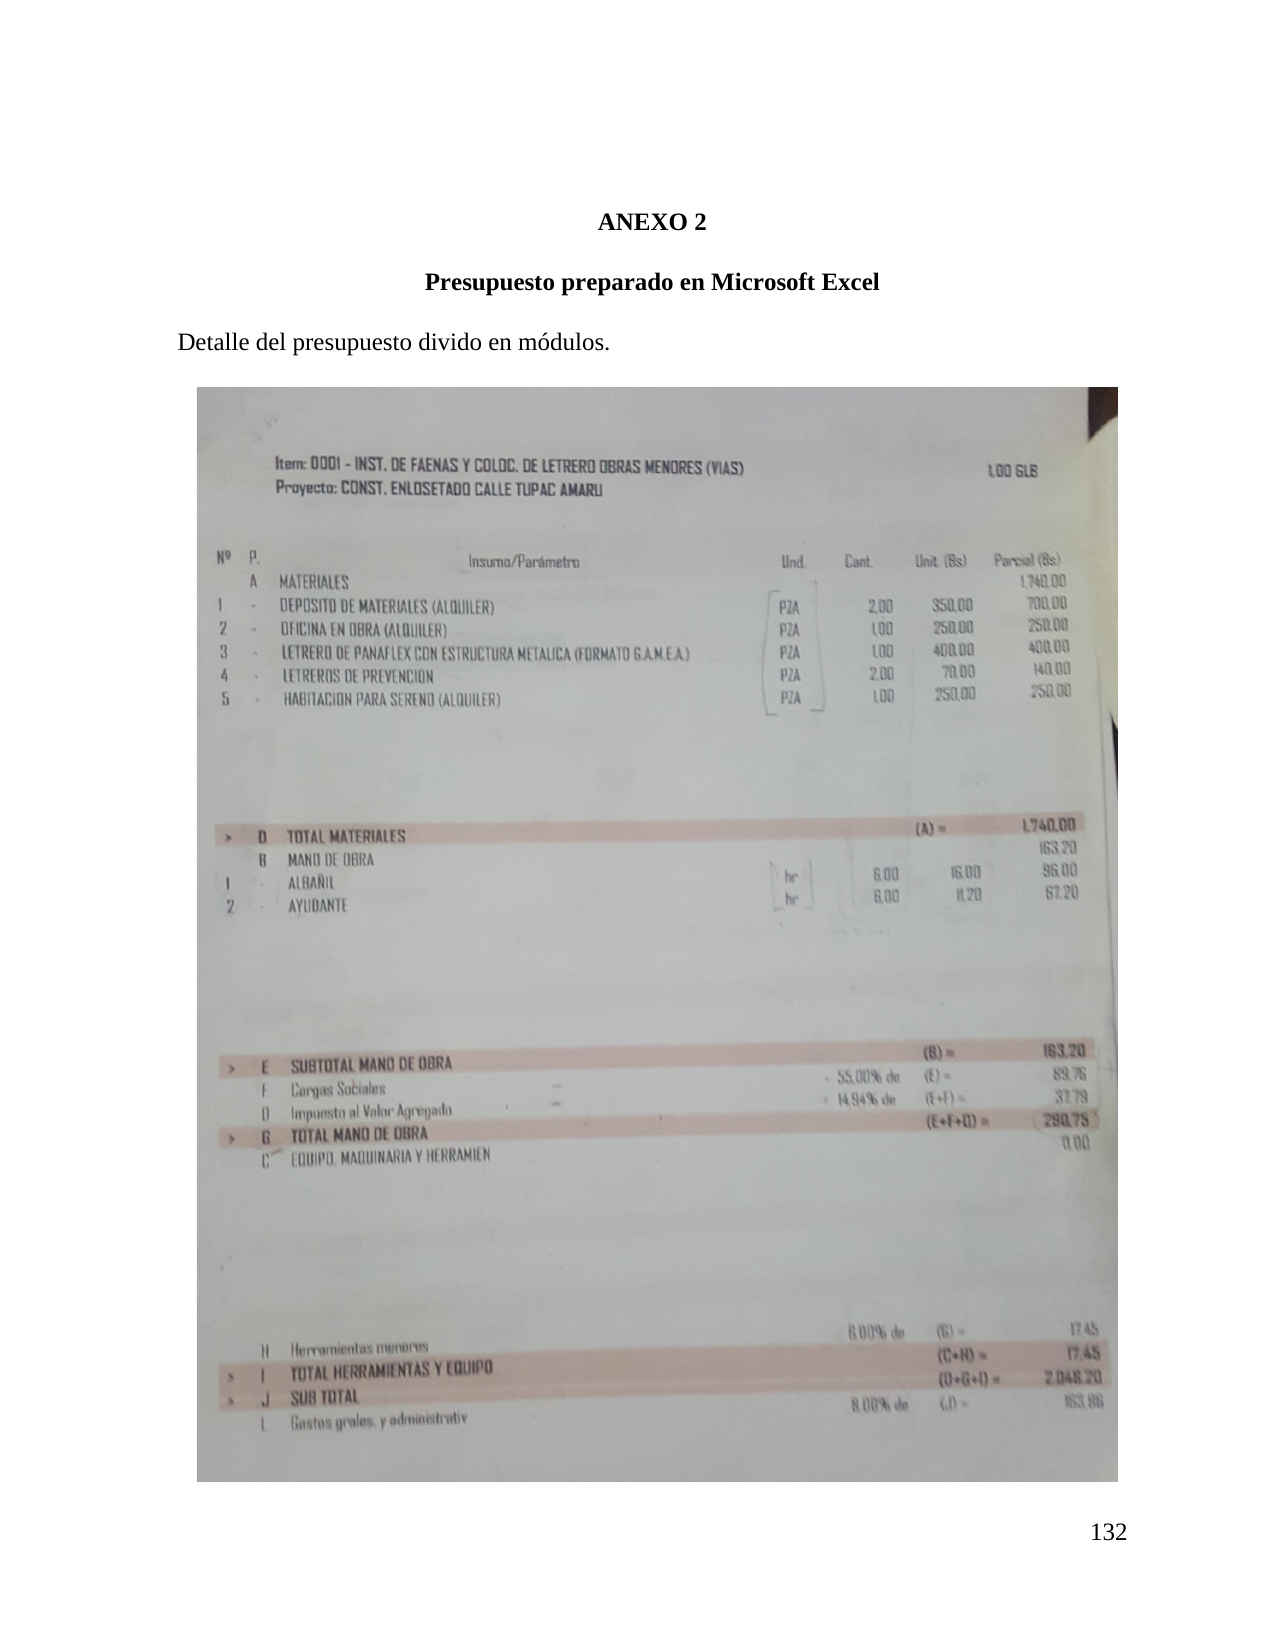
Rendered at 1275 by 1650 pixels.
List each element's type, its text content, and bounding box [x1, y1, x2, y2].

text Presupuesto preparado en Microsoft Excel [177, 267, 1127, 296]
picture [196, 387, 1118, 1482]
text Detalle del presupuesto divido en módulos. [177, 327, 1127, 356]
text ANEXO 2 [177, 207, 1127, 236]
